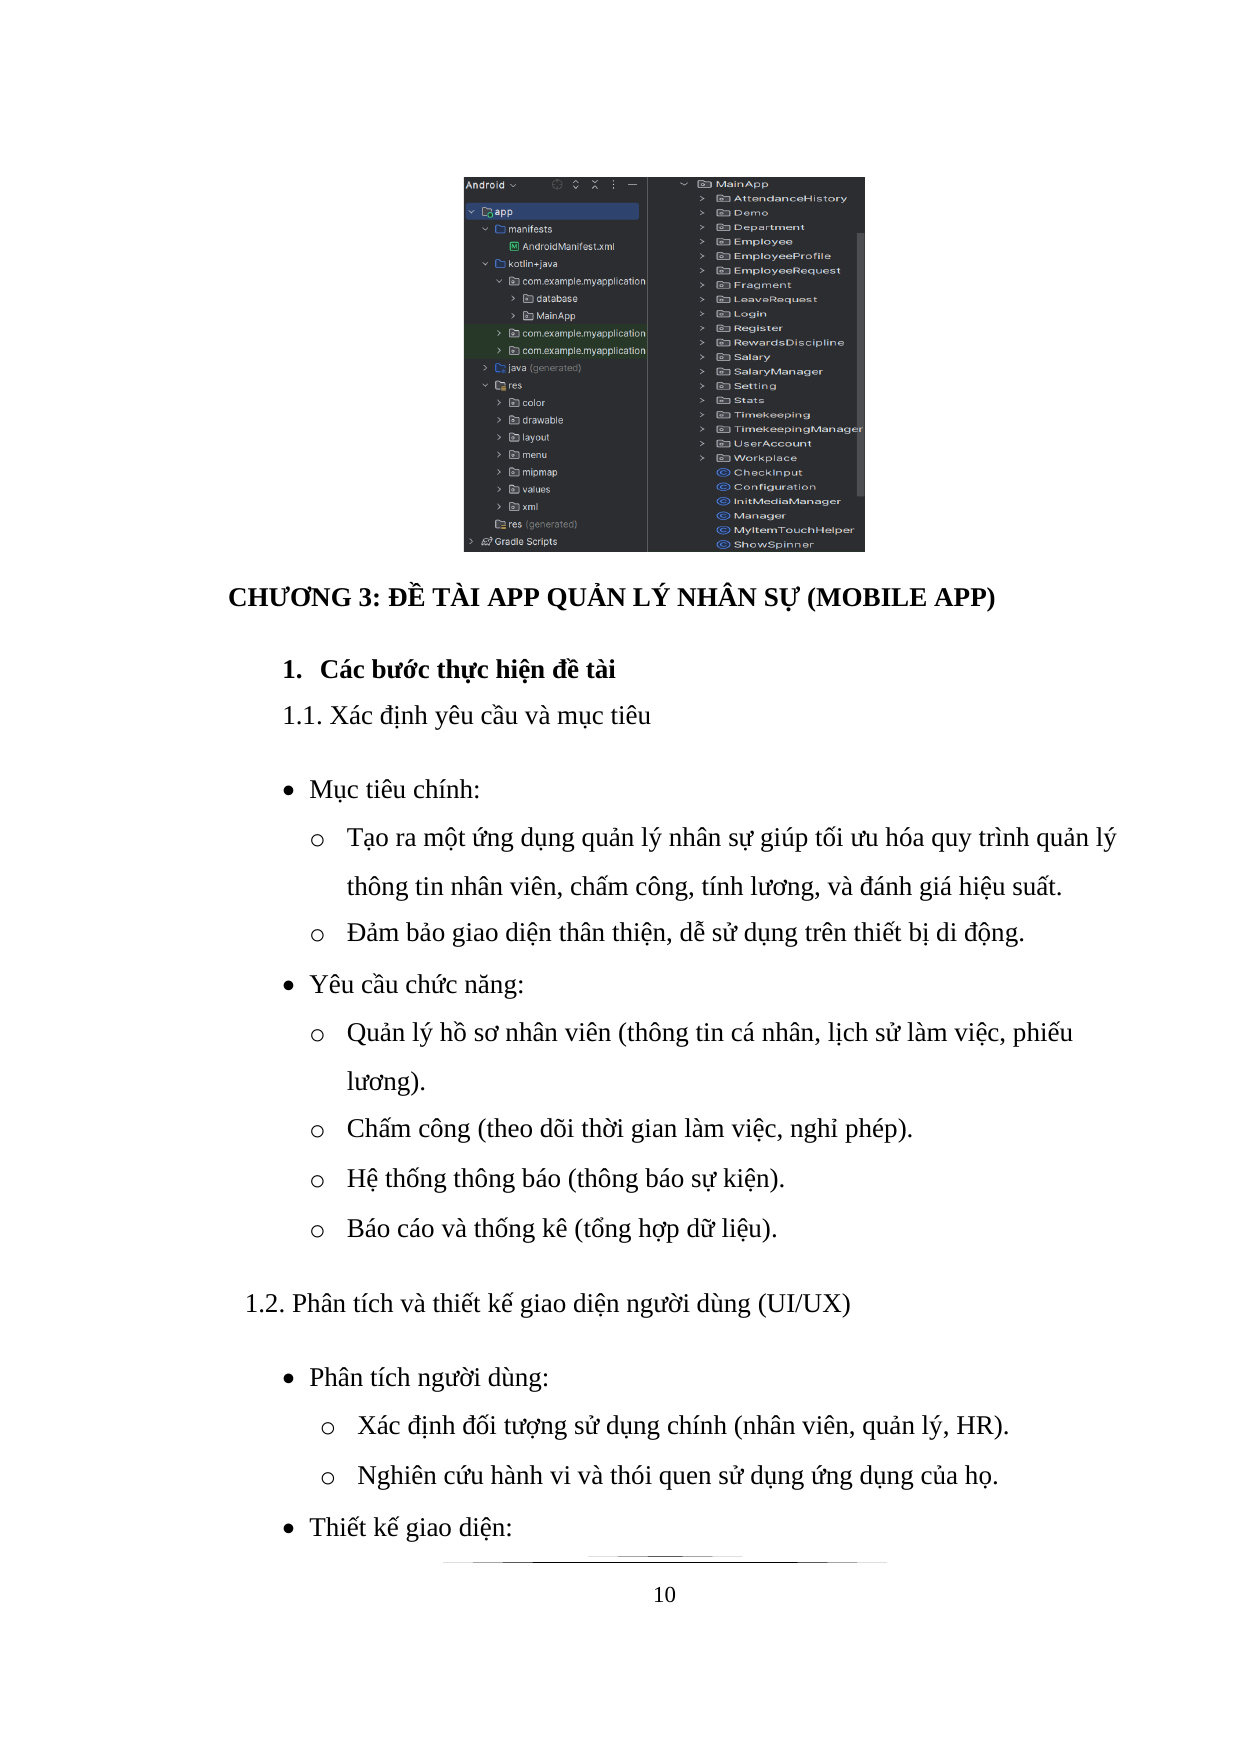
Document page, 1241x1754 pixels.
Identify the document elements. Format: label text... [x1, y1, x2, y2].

list Tạo ra một ứng dụng quản lý nhân sự giúp tối ưu hóa quy trình quản lý thông tin nhân viên, chấm công, tính lương, và đánh giá hiệu suất. [309, 821, 1122, 901]
text 1.2. Phân tích và thiết kế giao diện người dùng (UI/UX) [244, 1287, 1122, 1318]
text 1.1. Xác định yêu cầu và mục tiêu [207, 699, 1122, 731]
subtitle CHƯƠNG 3: ĐỀ TÀI APP QUẢN LÝ NHÂN SỰ (MOBILE APP) [217, 581, 1122, 612]
subtitle Các bước thực hiện đề tài [282, 653, 1122, 684]
list Thiết kế giao diện: [282, 1509, 1122, 1542]
picture [463, 177, 865, 552]
list Yêu cầu chức năng: [282, 967, 1122, 1000]
list Nghiên cứu hành vi và thói quen sử dụng ứng dụng của họ. [319, 1459, 1122, 1492]
list Quản lý hồ sơ nhân viên (thông tin cá nhân, lịch sử làm việc, phiếu lương). [309, 1016, 1122, 1097]
list Mục tiêu chính: [282, 771, 1122, 804]
list Phân tích người dùng: [282, 1359, 1122, 1392]
list Hệ thống thông báo (thông báo sự kiện). [309, 1162, 1122, 1196]
list Xác định đối tượng sử dụng chính (nhân viên, quản lý, HR). [319, 1409, 1122, 1442]
list Báo cáo và thống kê (tổng hợp dữ liệu). [309, 1212, 1122, 1246]
list Chấm công (theo dõi thời gian làm việc, nghỉ phép). [309, 1112, 1122, 1146]
list Đảm bảo giao diện thân thiện, dễ sử dụng trên thiết bị di động. [309, 917, 1122, 950]
